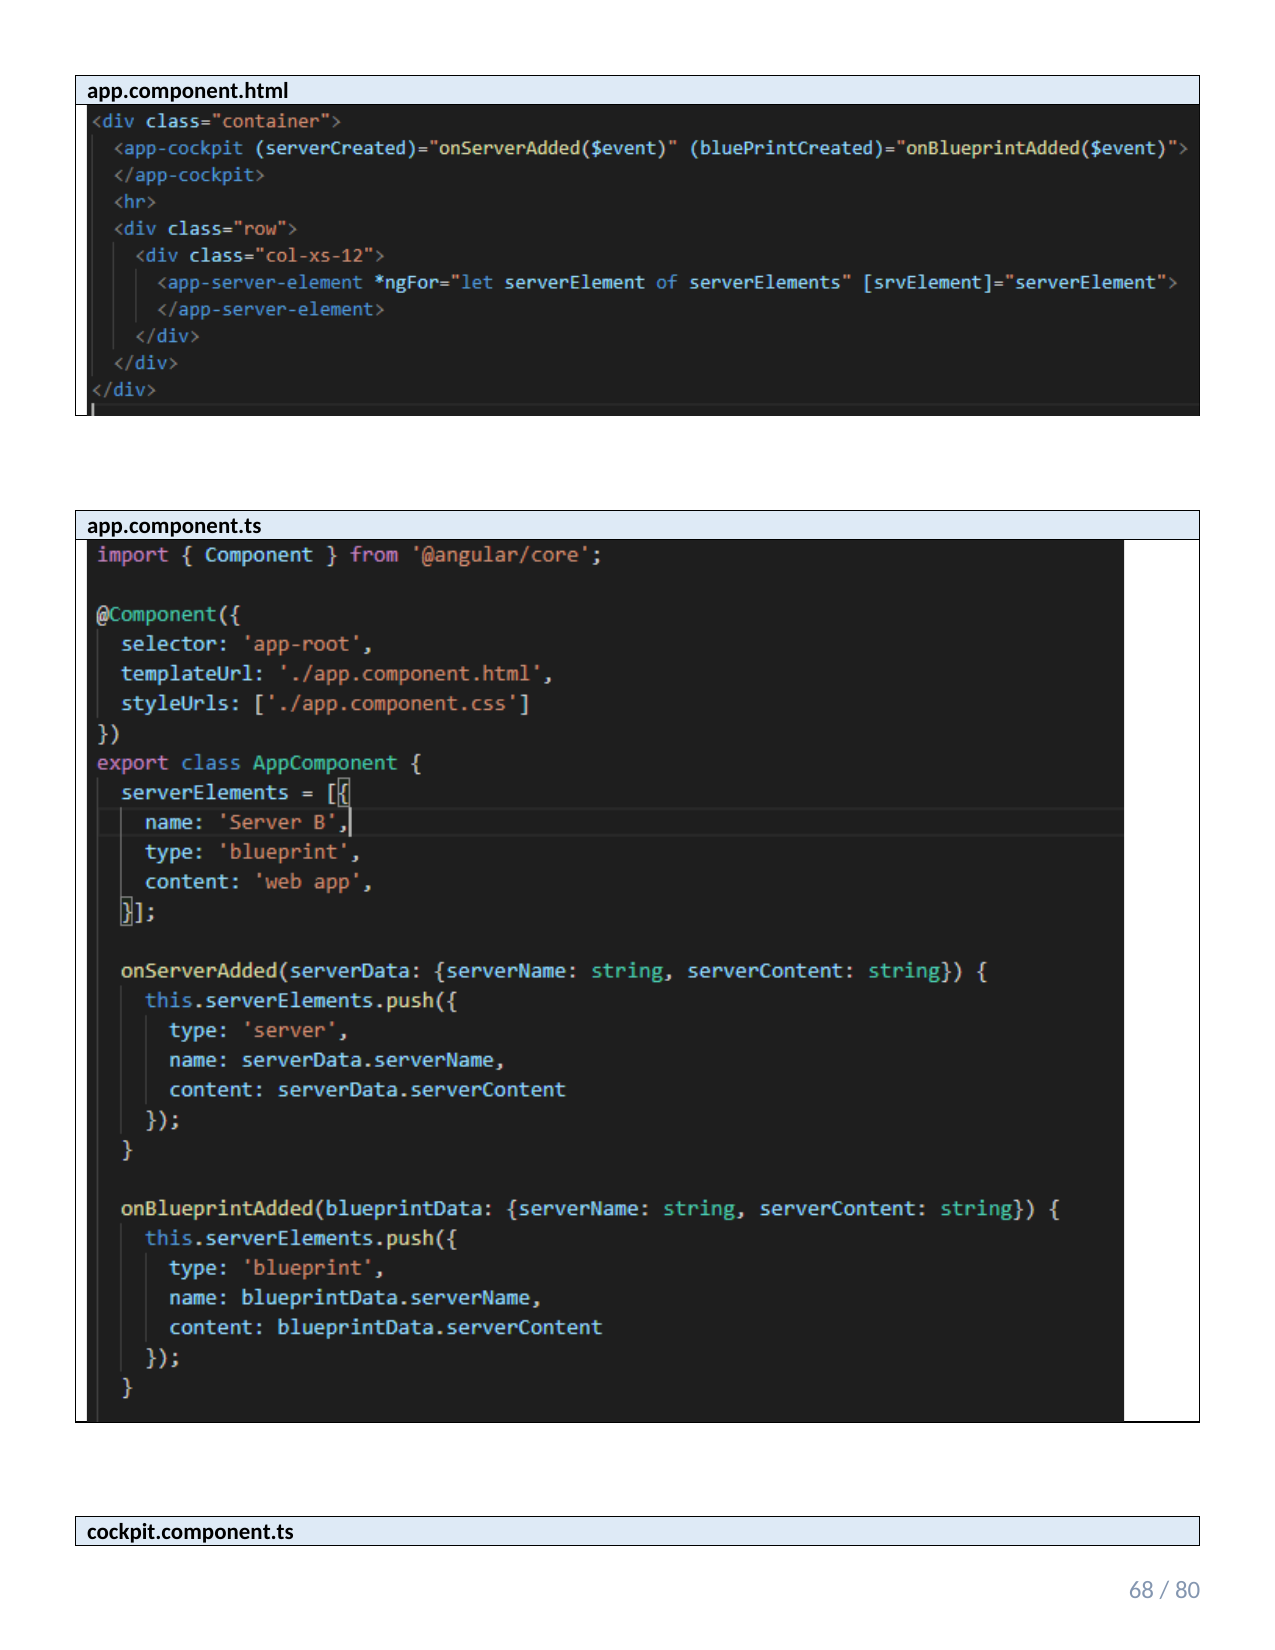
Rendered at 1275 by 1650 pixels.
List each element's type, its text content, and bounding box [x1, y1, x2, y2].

picture [86, 105, 1200, 416]
table_cell [76, 540, 86, 1421]
table_header app.component.html [76, 76, 1199, 104]
table_header cockpit.component.ts [76, 1517, 1199, 1545]
table_cell [1125, 540, 1199, 1421]
table_header app.component.ts [76, 511, 1199, 539]
picture [86, 540, 1125, 1422]
table_cell [76, 105, 86, 415]
